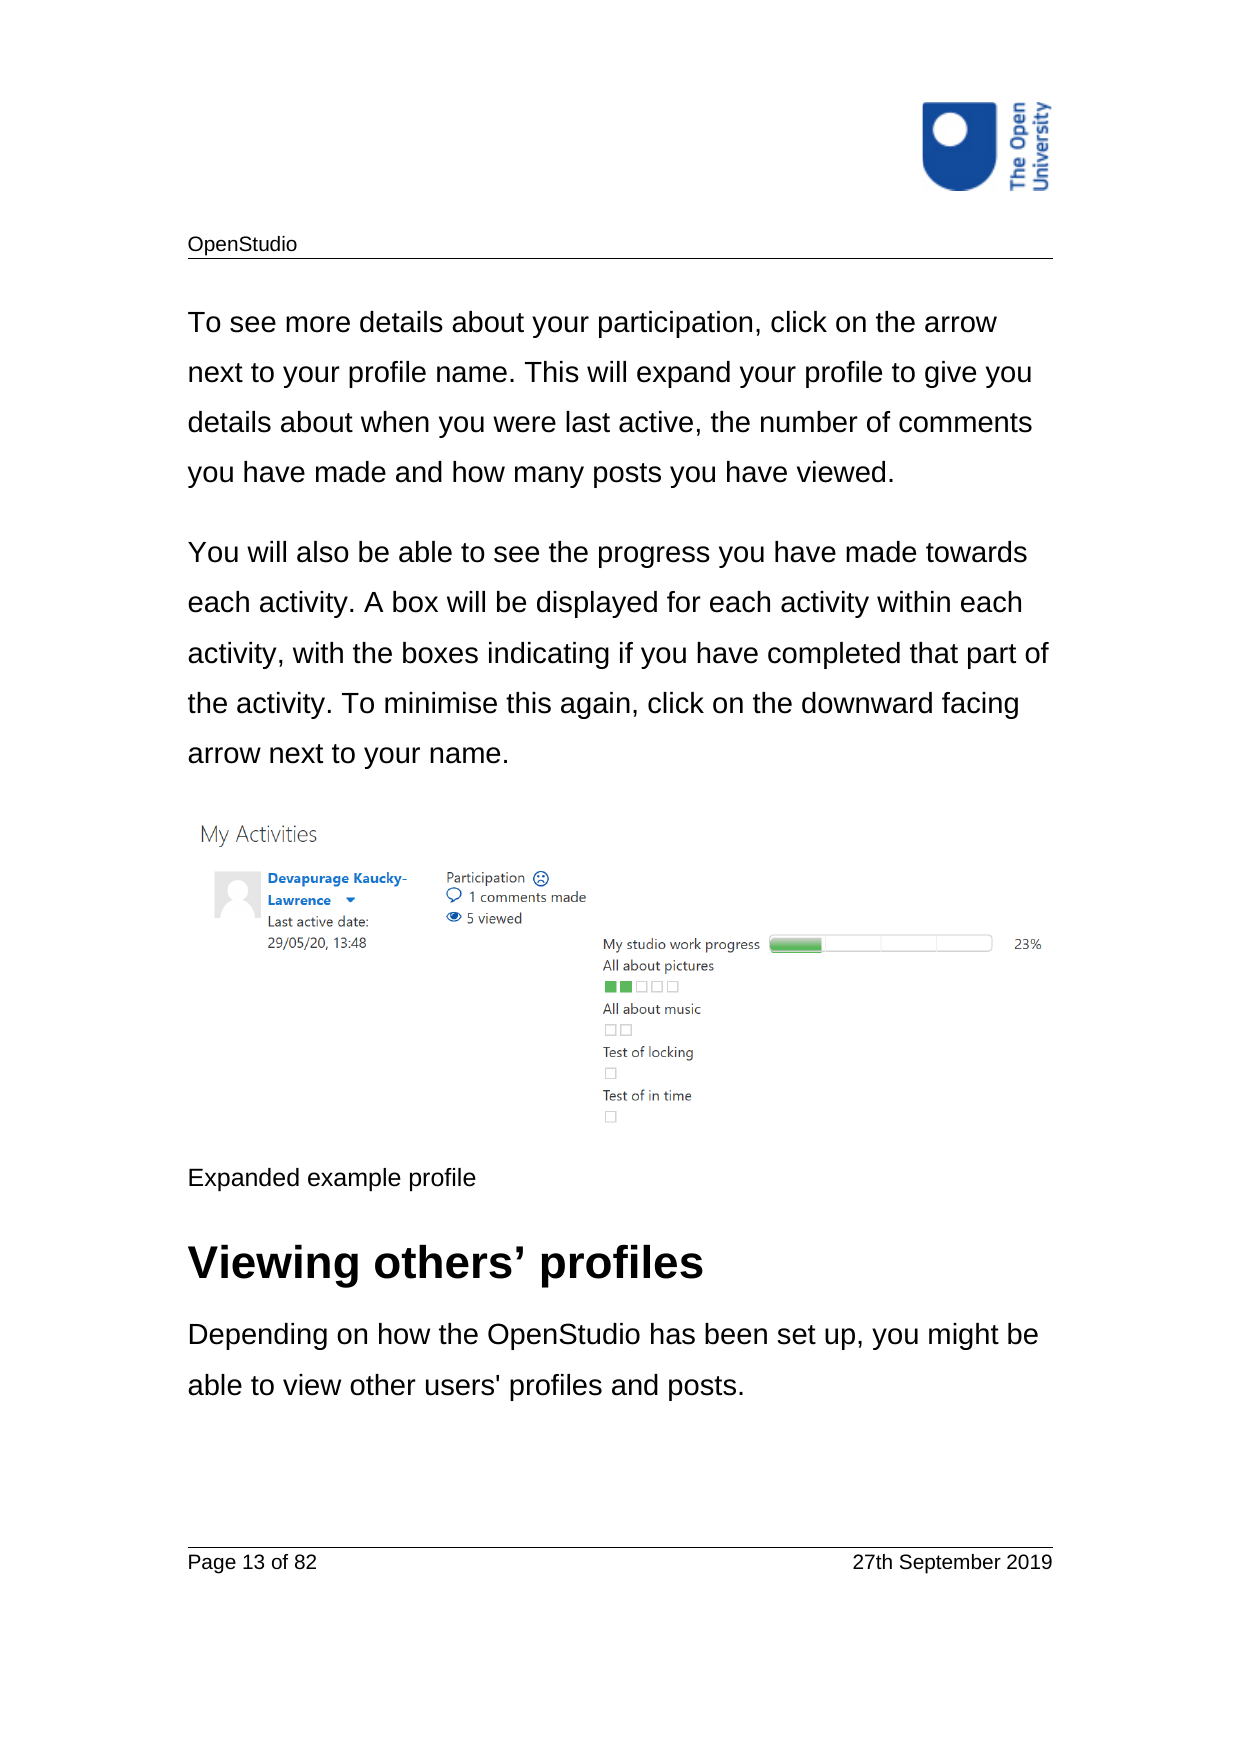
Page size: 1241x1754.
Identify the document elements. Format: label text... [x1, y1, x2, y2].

picture [922, 102, 1053, 191]
subtitle Viewing others’ profiles [187, 1235, 1053, 1288]
text Depending on how the OpenStudio has been set up, you might be able to view other users' profiles and posts. [187, 1317, 1053, 1401]
text To see more details about your participation, click on the arrow next to your profile name. This will expand your profile to give you details about when you were last active, the number of comments you have made and how many posts you have viewed. [187, 304, 1053, 489]
text You will also be able to see the progress you have made towards each activity. A box will be displayed for each activity within each activity, with the boxes indicating if you have completed that part of the activity. To minimise this again, click on the downward facing arrow next to your name. [187, 535, 1053, 770]
picture [187, 815, 1053, 1134]
text Expanded example profileEnd of Figure [187, 1163, 1053, 1192]
